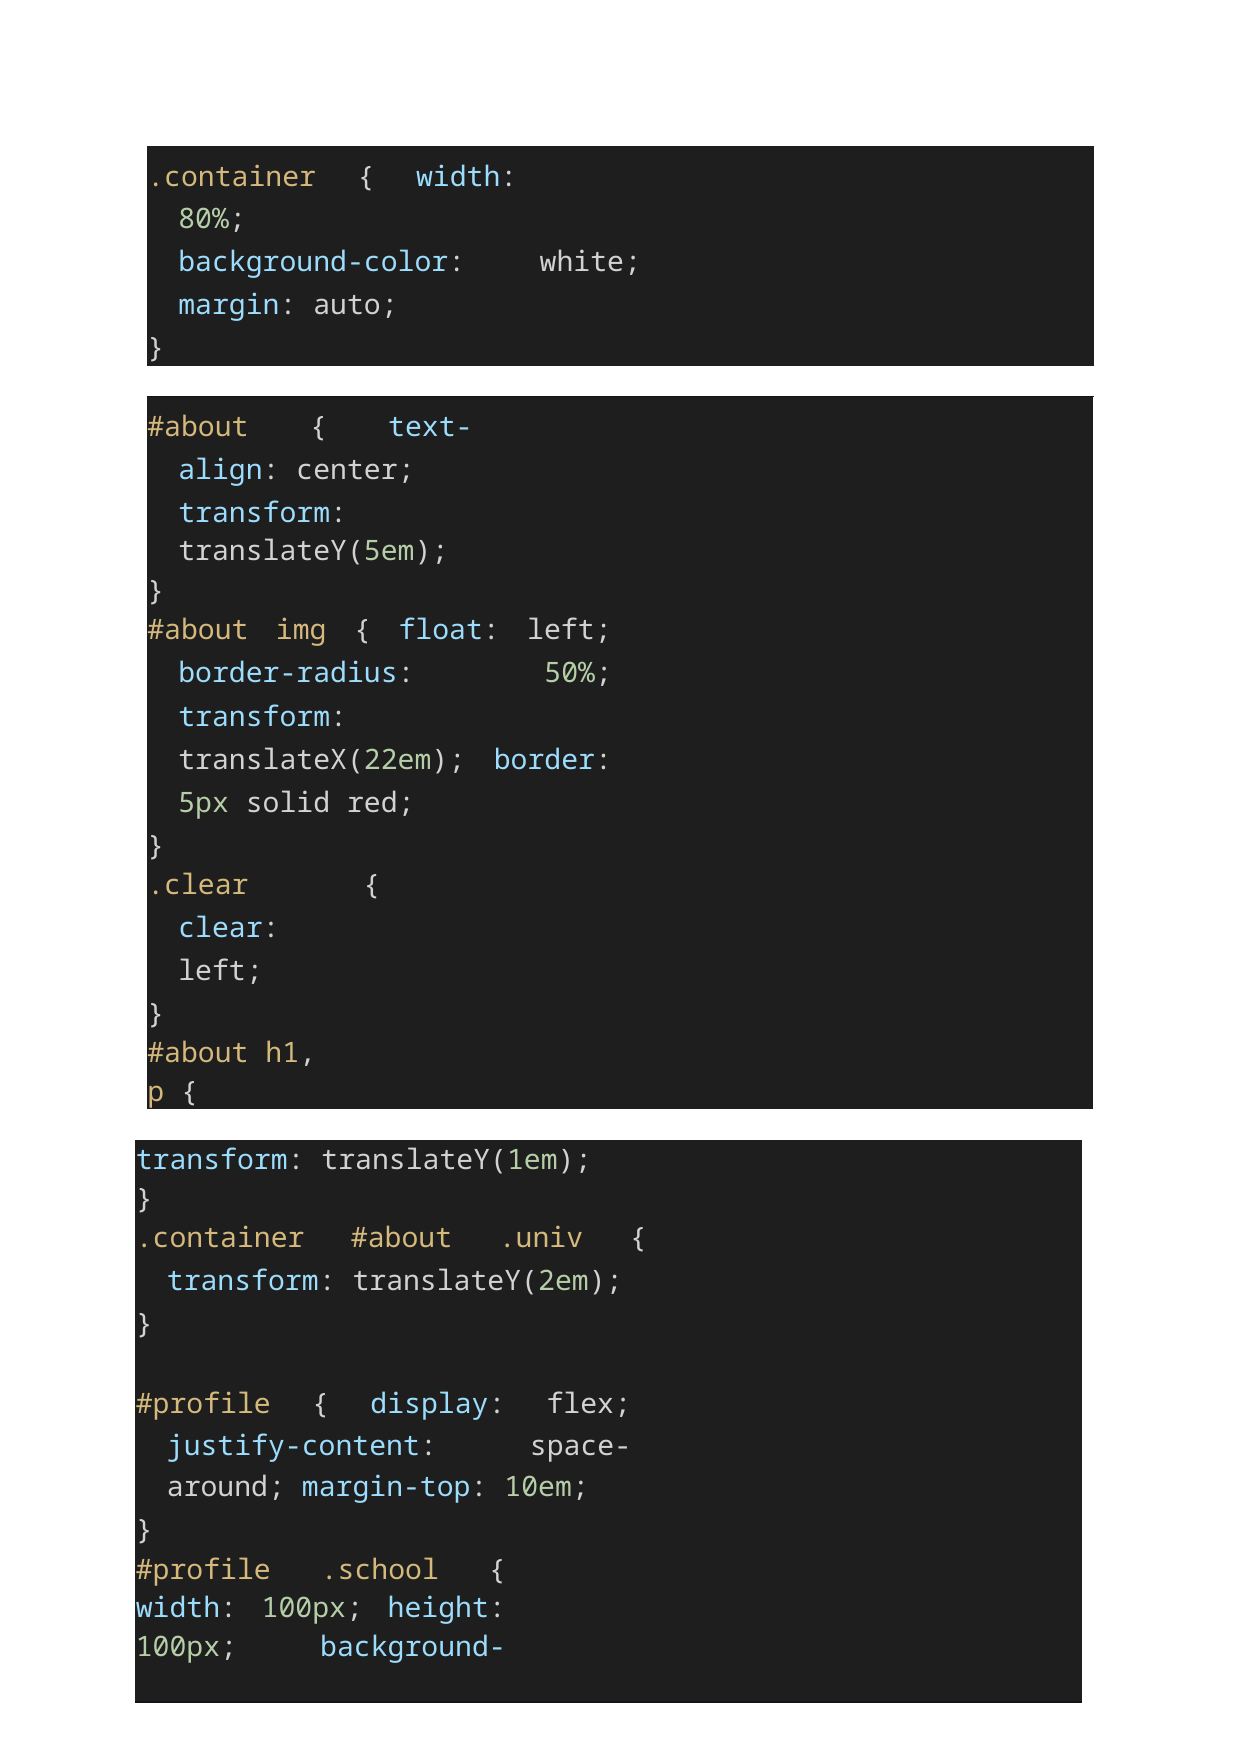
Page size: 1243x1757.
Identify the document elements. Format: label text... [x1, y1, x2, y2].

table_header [135, 1140, 1082, 1701]
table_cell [147, 146, 1094, 366]
table_header #about { text-align: center; transform: translateY(5em); } #about img { float: left; border-radius: 50%; transform: translateX(22em); border: 5px solid red; } .clear { clear: left; } #about h1, p { [147, 397, 1093, 1109]
